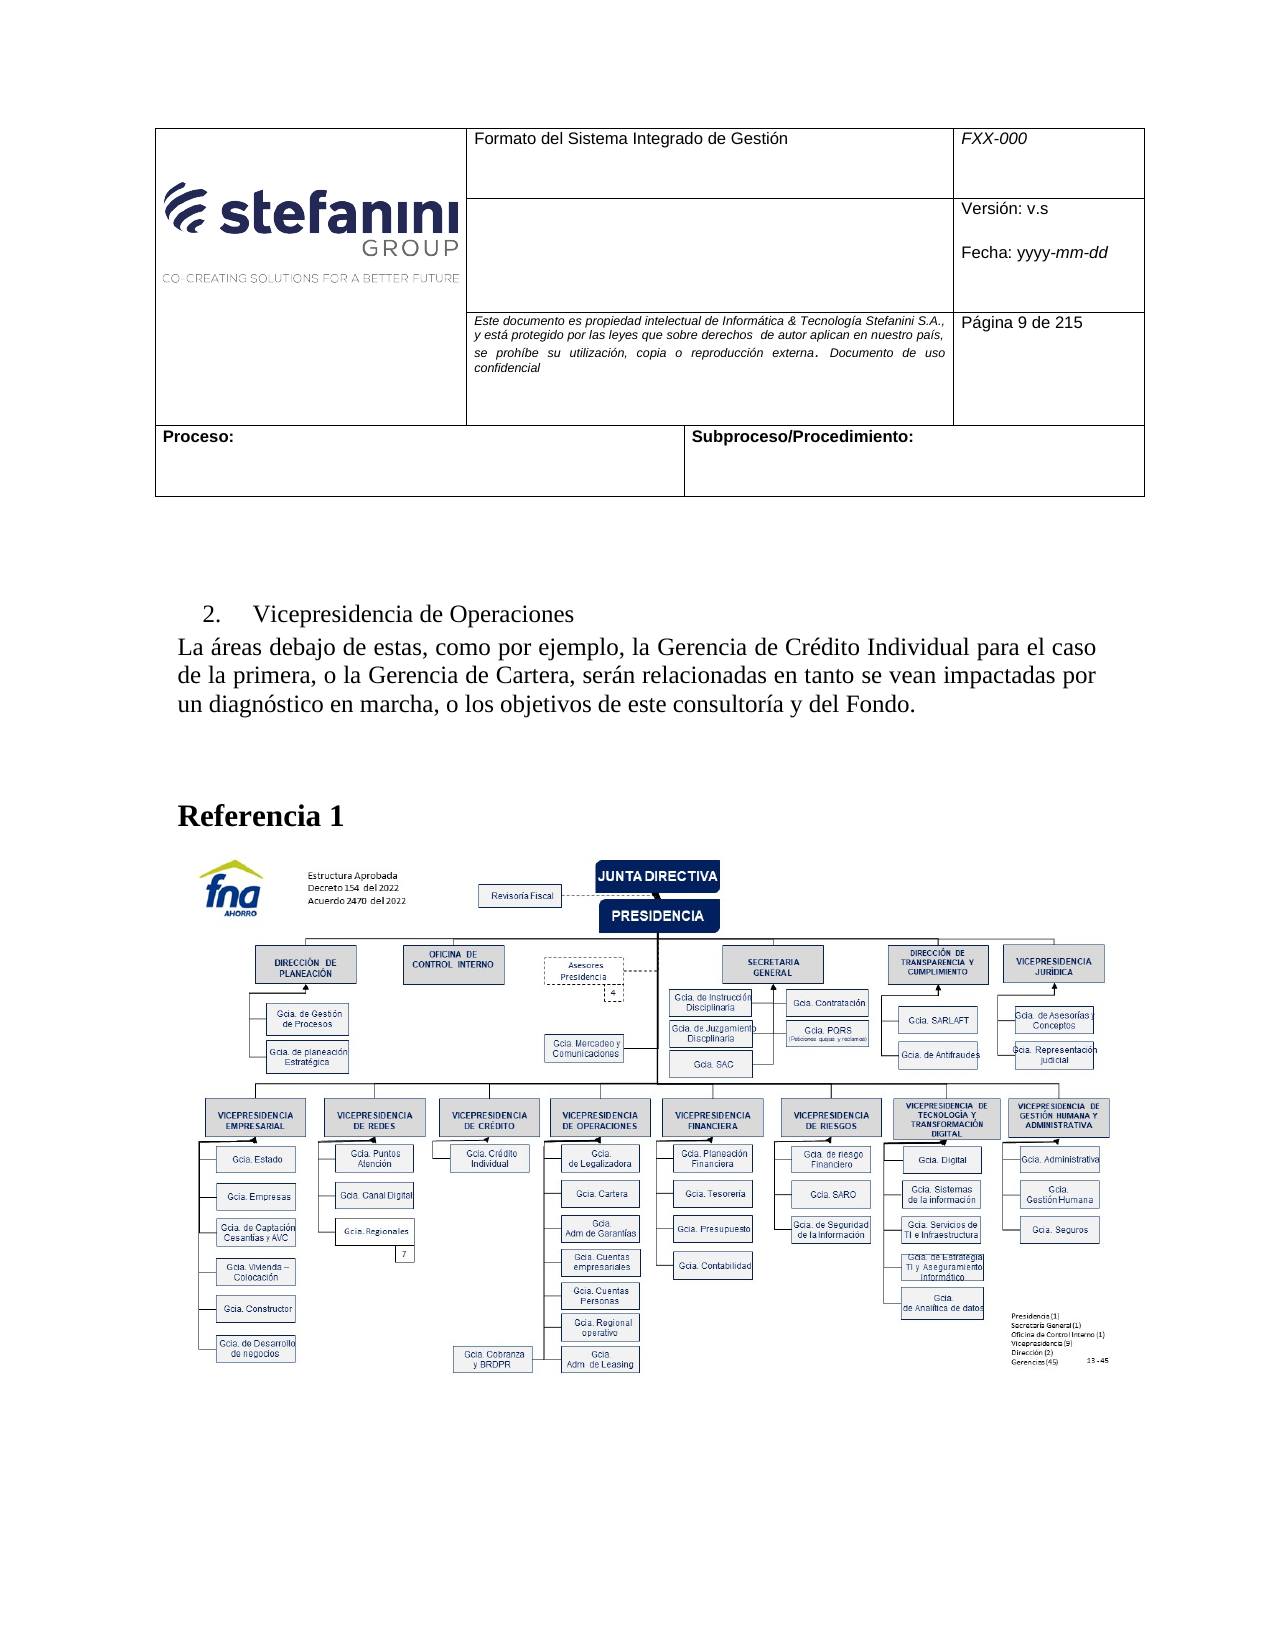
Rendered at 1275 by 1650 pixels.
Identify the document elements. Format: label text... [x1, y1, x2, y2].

list Vicepresidencia de Operaciones [202, 599, 1098, 628]
subtitle Referencia 1 [177, 797, 1098, 833]
picture [162, 182, 460, 286]
picture [196, 857, 1115, 1375]
text La áreas debajo de estas, como por ejemplo, la Gerencia de Crédito Individual para el caso de la primera, o la Gerencia de Cartera, serán relacionadas en tanto se vean impactadas por un diagnóstico en marcha, o los objetivos de este consultoría y del Fondo. [177, 632, 1098, 718]
